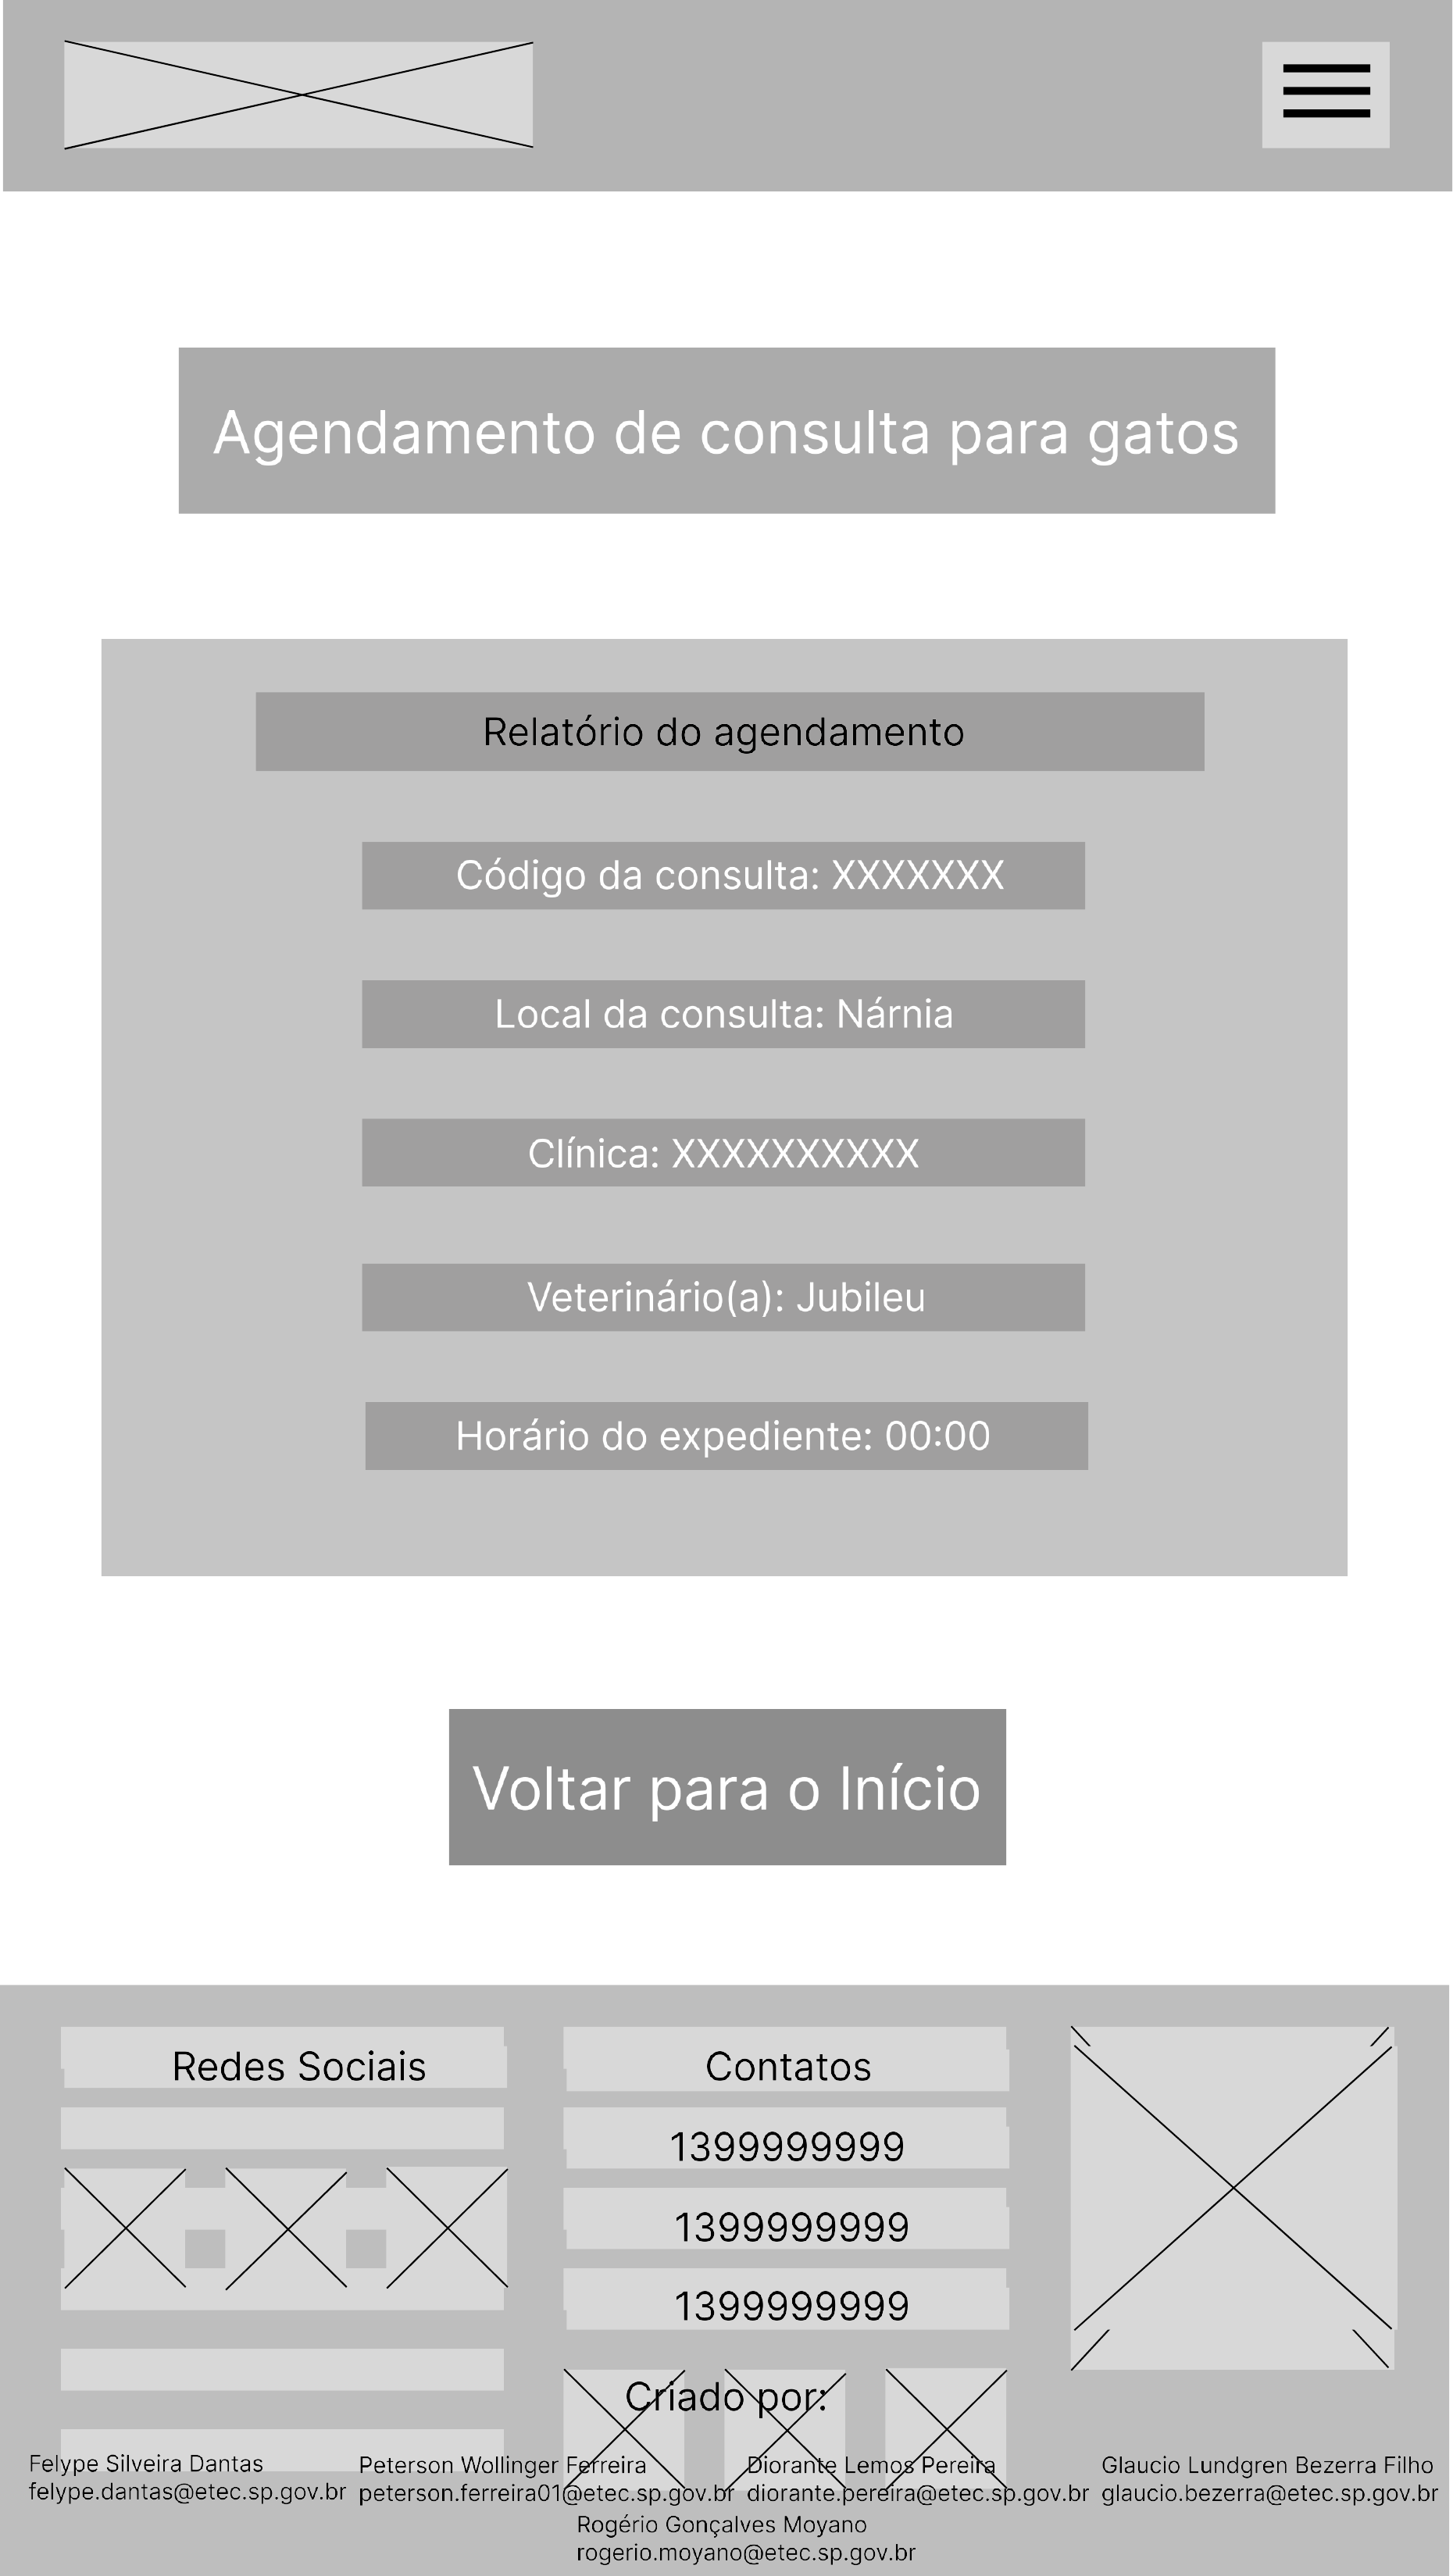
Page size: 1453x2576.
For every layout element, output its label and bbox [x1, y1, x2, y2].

picture [527, 1279, 923, 1317]
picture [627, 2381, 825, 2418]
picture [748, 2456, 1089, 2506]
picture [707, 2051, 870, 2081]
picture [213, 410, 1237, 466]
picture [672, 2132, 903, 2161]
picture [459, 1418, 989, 1457]
picture [473, 1763, 979, 1821]
picture [175, 2050, 425, 2081]
picture [677, 2291, 908, 2321]
picture [360, 2456, 734, 2506]
picture [29, 2454, 346, 2504]
picture [677, 2212, 908, 2242]
picture [530, 1136, 919, 1168]
picture [498, 997, 951, 1028]
picture [486, 715, 963, 754]
picture [1102, 2456, 1438, 2506]
picture [458, 858, 1004, 897]
picture [578, 2514, 916, 2565]
